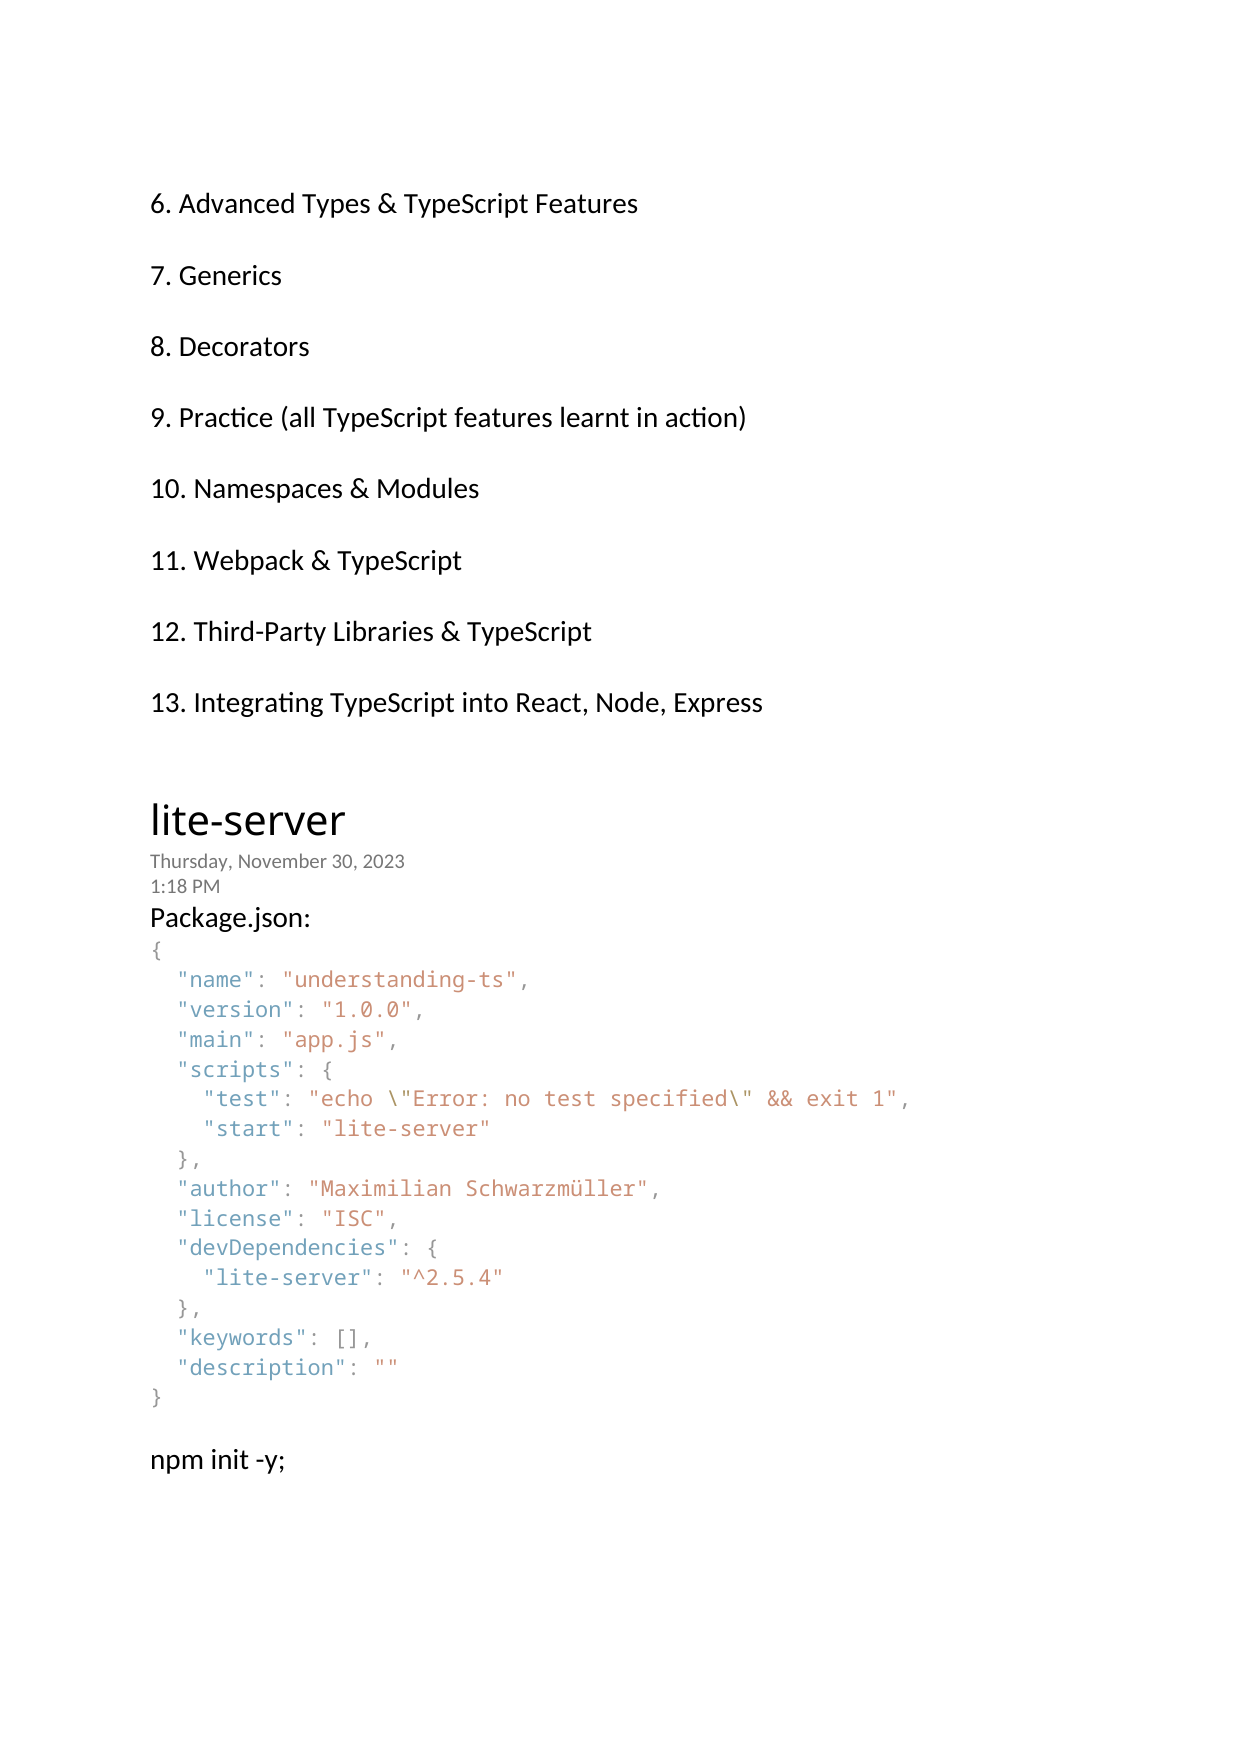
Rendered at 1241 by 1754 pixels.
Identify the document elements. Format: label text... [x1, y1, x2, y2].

text 6. Advanced Types & TypeScript Features [150, 186, 1090, 221]
text "scripts": { [150, 1054, 1090, 1083]
text Thursday, November 30, 2023 [150, 848, 1090, 873]
text 11. Webpack & TypeScript [150, 542, 1090, 577]
text "name": "understanding-ts", [150, 964, 1090, 994]
text "test": "echo \"Error: no test specified\" && exit 1", [150, 1083, 1090, 1113]
text }, [150, 1292, 1090, 1322]
text { [150, 934, 1090, 964]
text 8. Decorators [150, 328, 1090, 364]
text 12. Third-Party Libraries & TypeScript [150, 613, 1090, 649]
text 10. Namespaces & Modules [150, 471, 1090, 506]
text "lite-server": "^2.5.4" [150, 1262, 1090, 1292]
text "author": "Maximilian Schwarzmüller", [150, 1173, 1090, 1203]
text "main": "app.js", [150, 1024, 1090, 1054]
text "version": "1.0.0", [150, 994, 1090, 1024]
text "description": "" [150, 1352, 1090, 1381]
text npm init -y; [150, 1441, 1090, 1477]
text 13. Integrating TypeScript into React, Node, Express [150, 684, 1090, 720]
text 1:18 PM [150, 873, 1090, 899]
text "devDependencies": { [150, 1232, 1090, 1262]
text }, [150, 1143, 1090, 1173]
text 7. Generics [150, 257, 1090, 292]
text 9. Practice (all TypeScript features learnt in action) [150, 399, 1090, 435]
text lite-server [150, 791, 1090, 848]
text } [150, 1381, 1090, 1411]
text Package.json: [150, 899, 1090, 934]
text "keywords": [], [150, 1322, 1090, 1352]
text "license": "ISC", [150, 1203, 1090, 1232]
text "start": "lite-server" [150, 1113, 1090, 1143]
